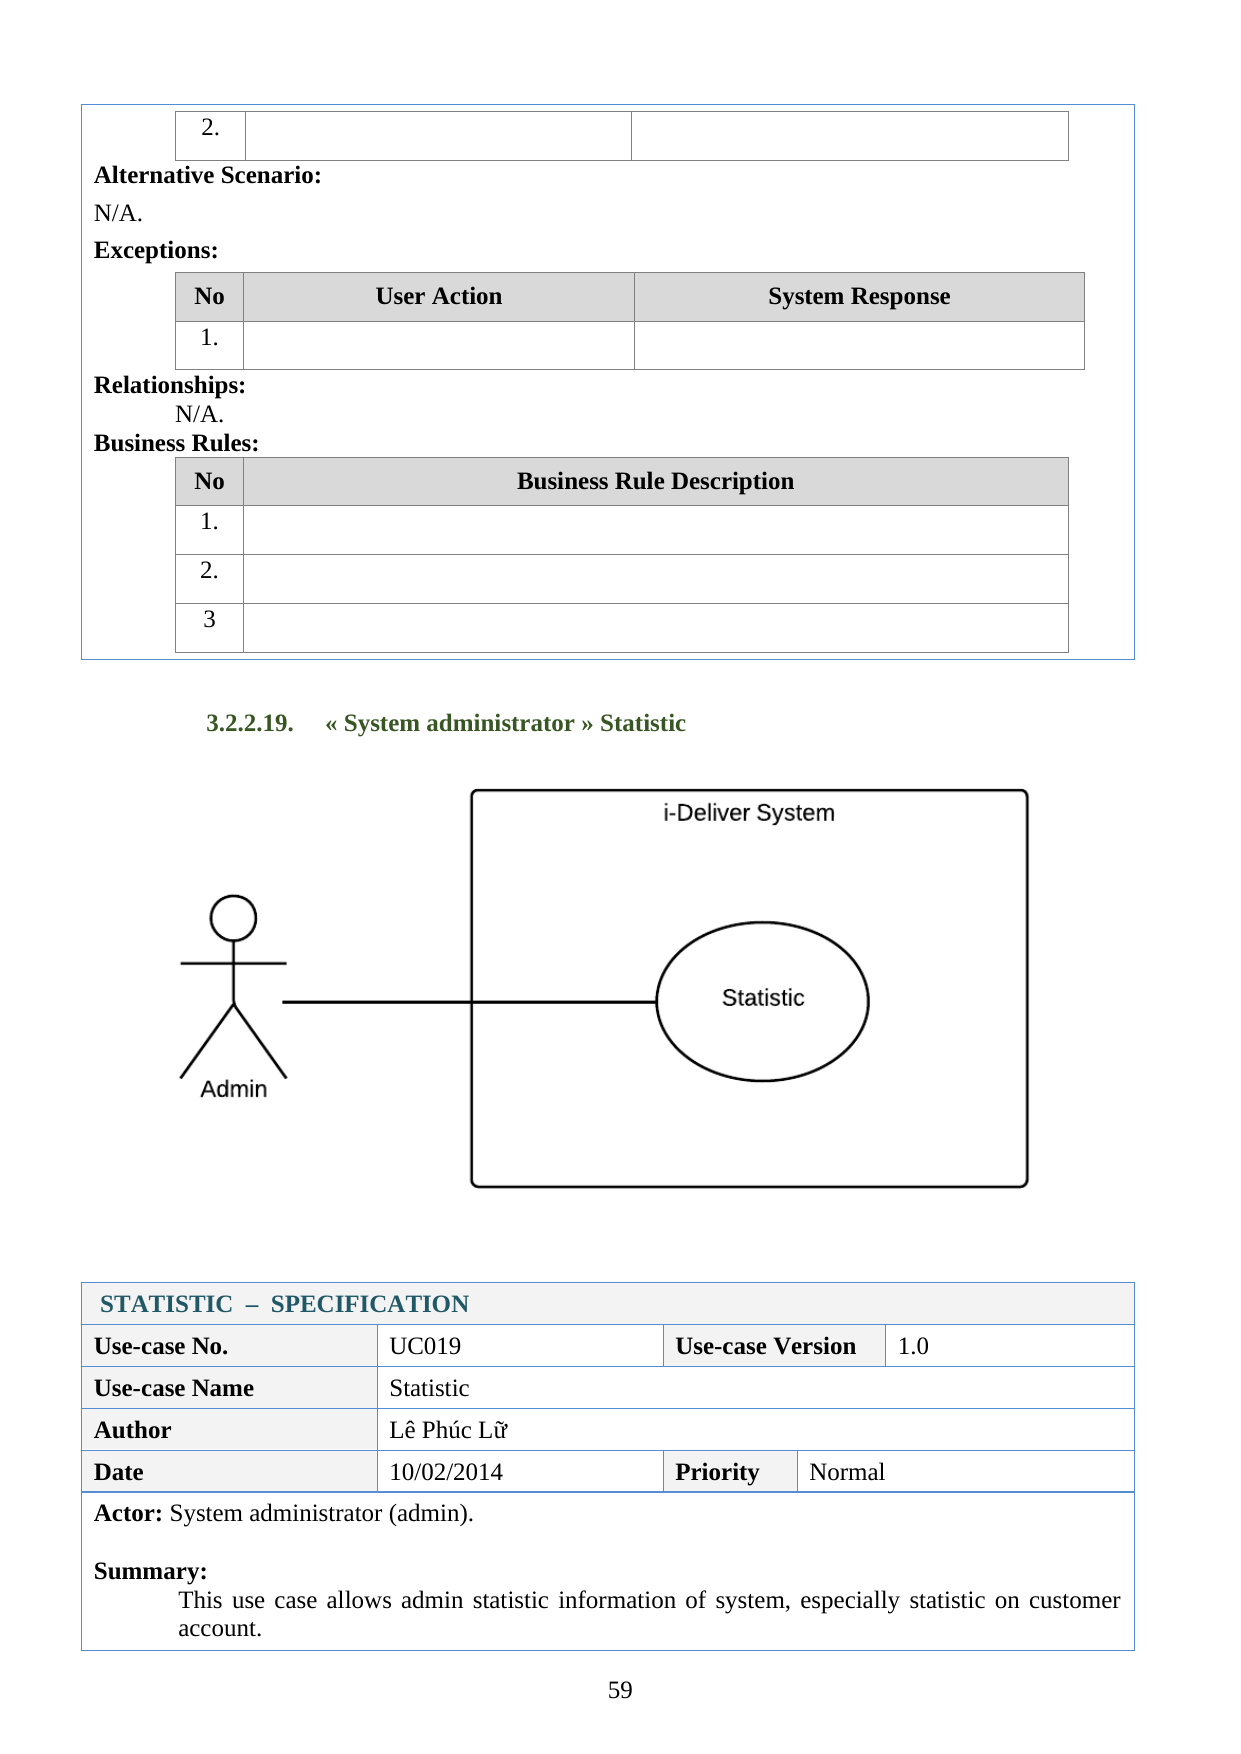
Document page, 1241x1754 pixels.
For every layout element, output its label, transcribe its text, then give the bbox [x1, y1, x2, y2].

table_cell Use-case Version [664, 1325, 885, 1366]
picture [112, 751, 1128, 1263]
table_cell 10/02/2014 [378, 1451, 663, 1491]
table_cell UC019 [378, 1325, 663, 1366]
table_cell Use-case No. [82, 1325, 377, 1366]
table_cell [82, 1493, 1134, 1650]
table_cell Author [82, 1409, 377, 1449]
table_cell Lê Phúc Lữ [378, 1409, 1134, 1449]
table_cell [82, 105, 1134, 659]
table_cell Use-case Name [82, 1367, 377, 1408]
table_cell Priority [664, 1451, 797, 1491]
table_cell Statistic [378, 1367, 1134, 1408]
subtitle « System administrator » Statistic [206, 708, 1146, 736]
table_cell Date [82, 1451, 377, 1491]
table_cell Normal [798, 1451, 1134, 1491]
table_header STATISTIC – SPECIFICATION [82, 1283, 1134, 1324]
table_cell 1.0 [886, 1325, 1134, 1366]
